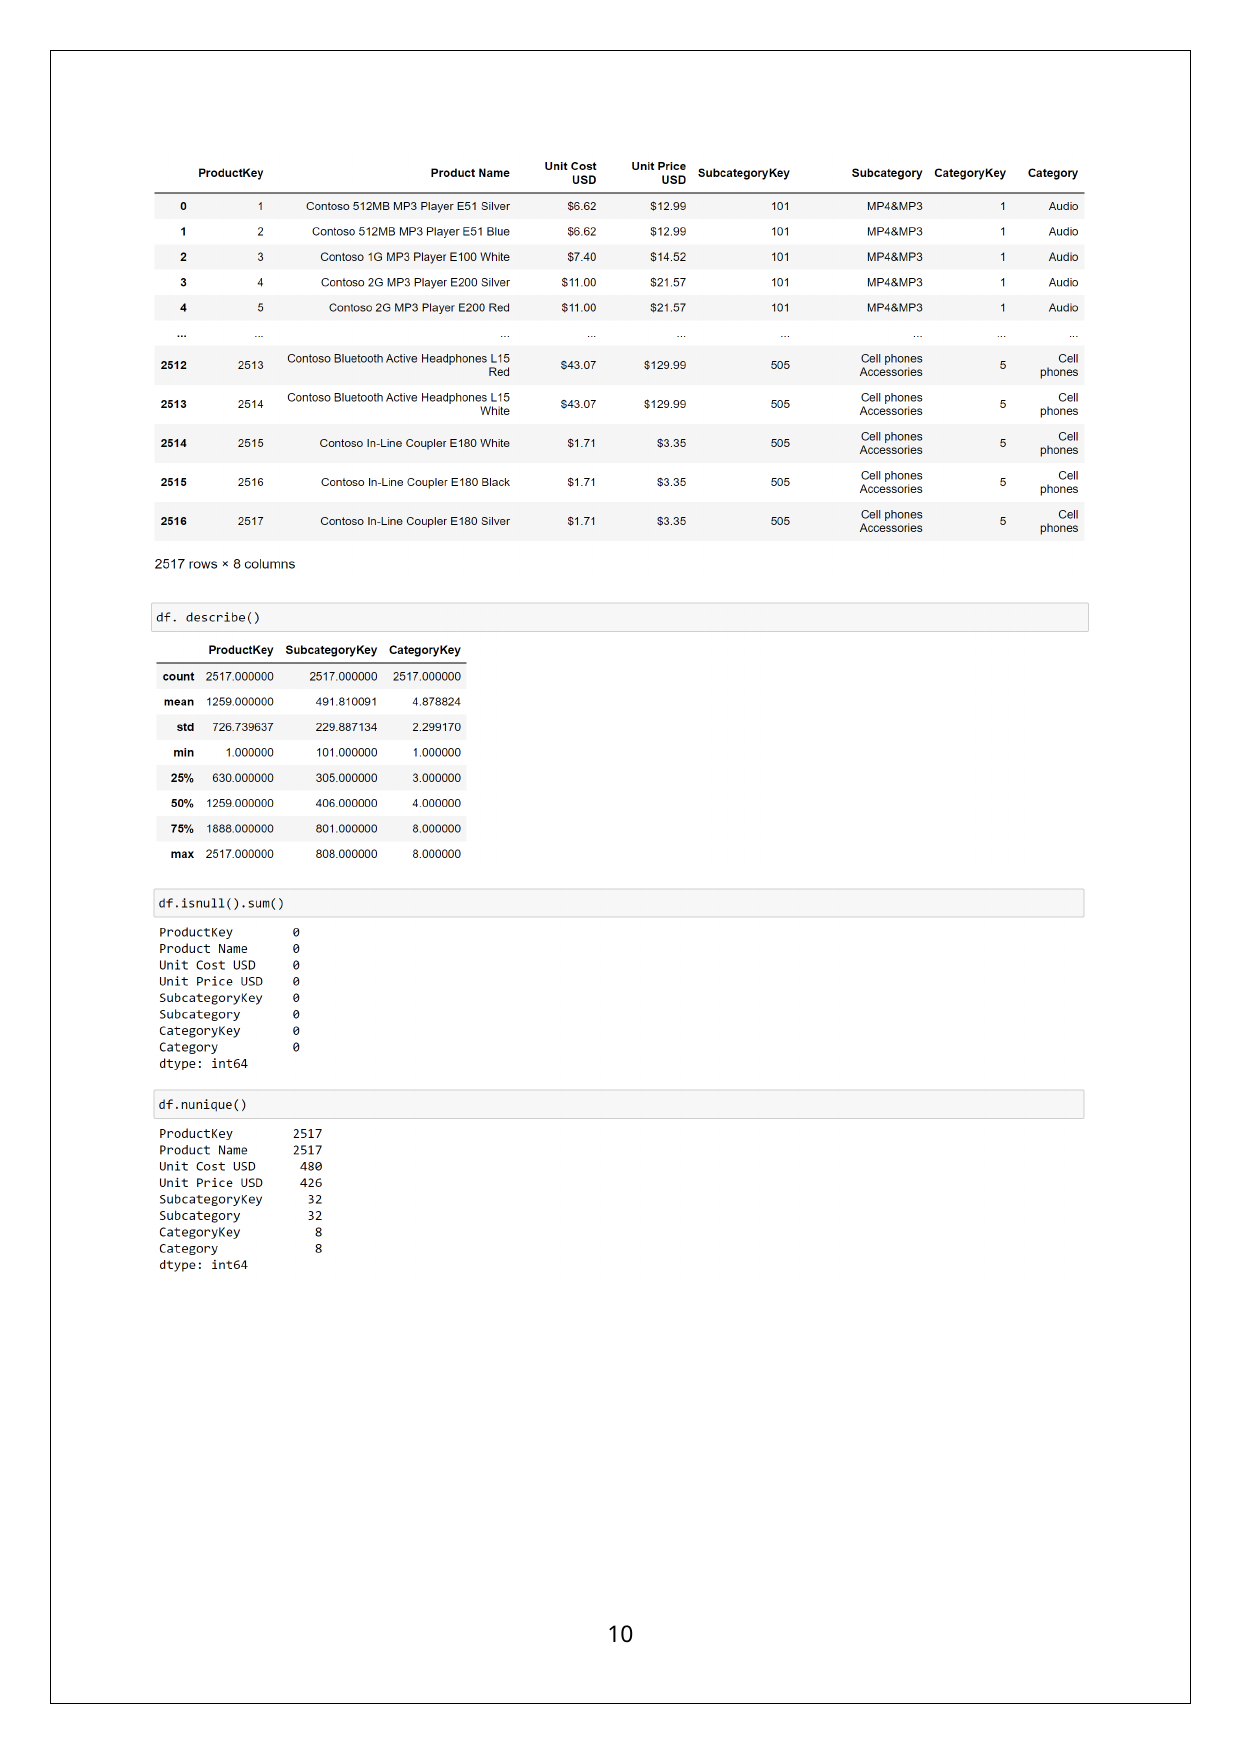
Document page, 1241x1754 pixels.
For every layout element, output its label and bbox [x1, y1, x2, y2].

picture [150, 601, 1091, 868]
picture [150, 886, 1091, 1281]
picture [150, 150, 1091, 582]
